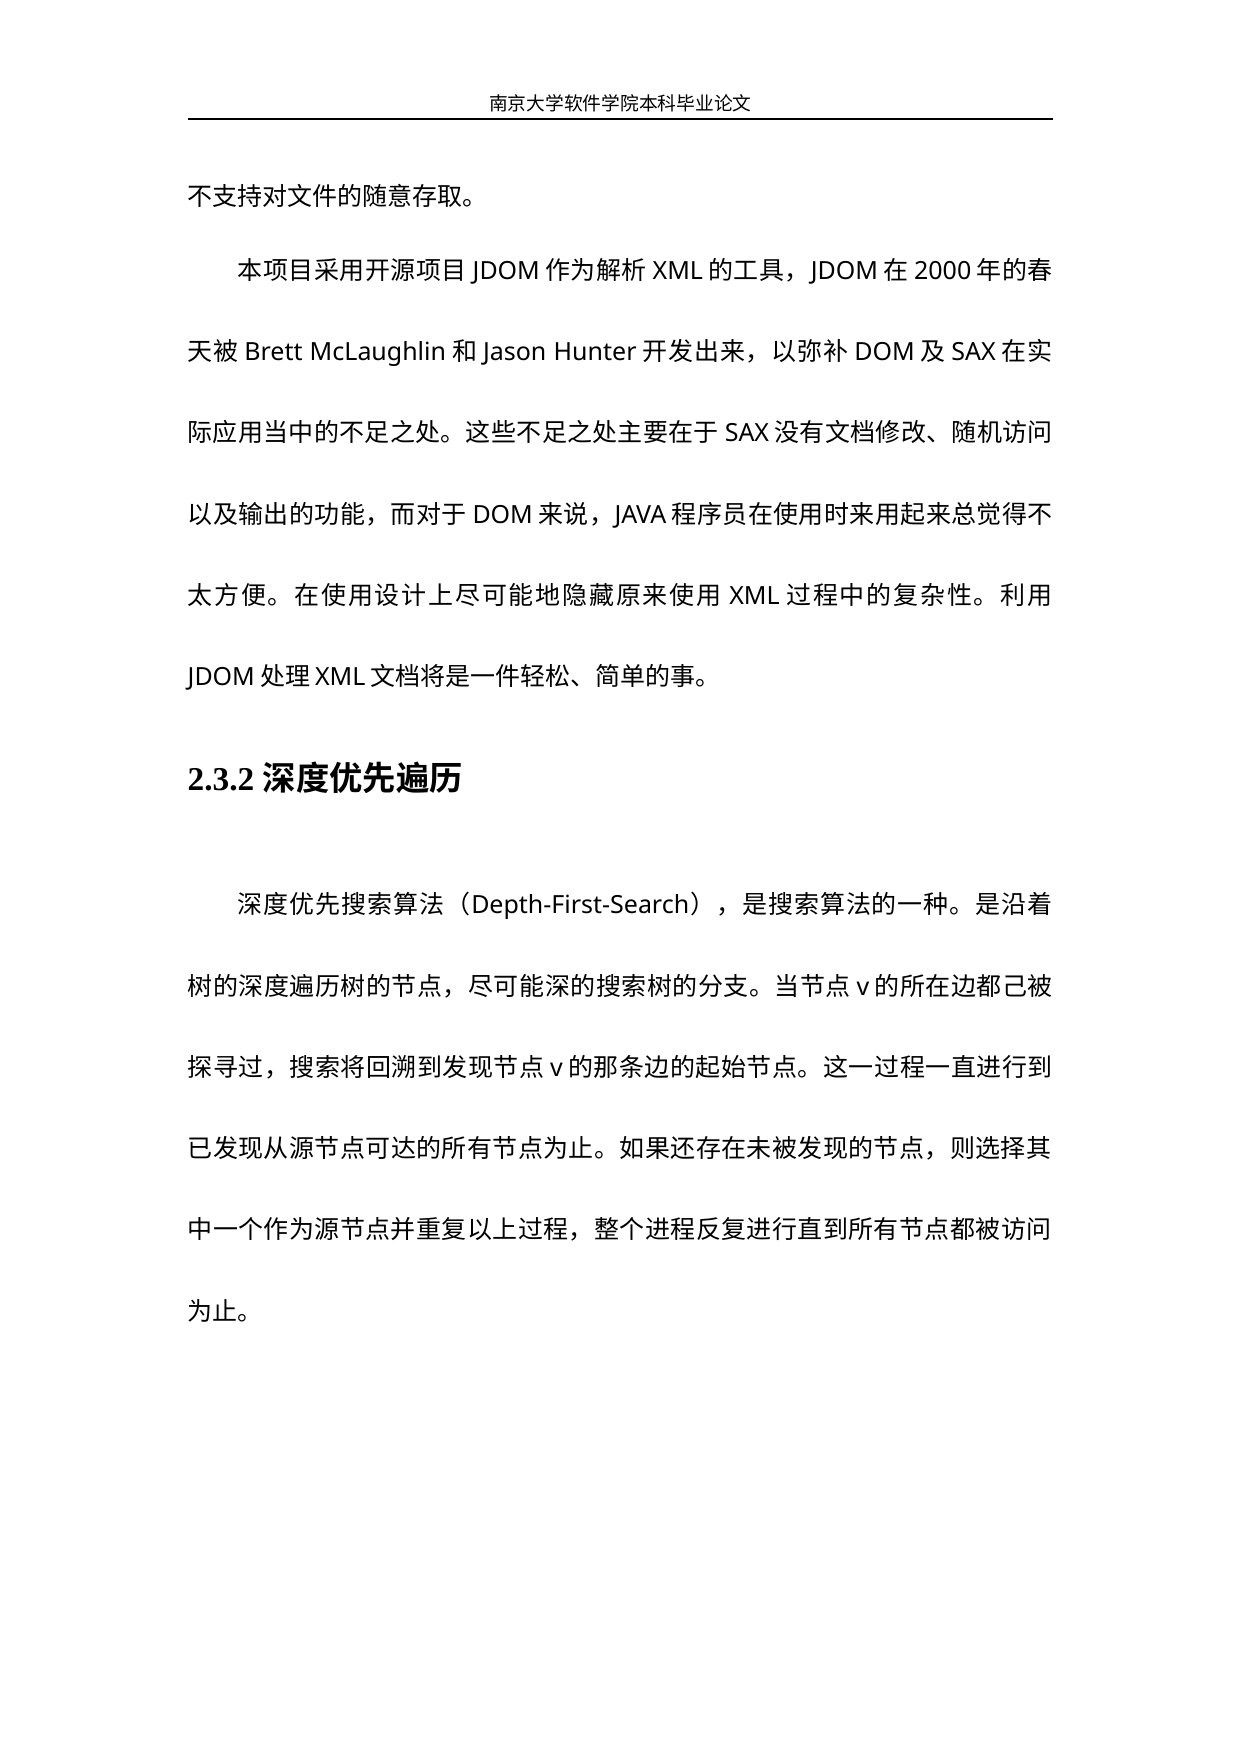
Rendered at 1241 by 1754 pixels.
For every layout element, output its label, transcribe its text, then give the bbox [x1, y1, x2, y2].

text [187, 162, 1053, 227]
text 本项目采用开源项目JDOM作为解析XML的工具，JDOM在2000年的春天被Brett McLaughlin和Jason Hunter开发出来，以弥补DOM及SAX在实际应用当中的不足之处。这些不足之处主要在于SAX没有文档修改、随机访问以及输出的功能，而对于DOM来说，JAVA程序员在使用时来用起来总觉得不太方便。在使用设计上尽可能地隐藏原来使用XML过程中的复杂性。利用JDOM处理XML文档将是一件轻松、简单的事。 [187, 236, 1053, 707]
text 深度优先搜索算法（Depth-First-Search），是搜索算法的一种。是沿着树的深度遍历树的节点，尽可能深的搜索树的分支。当节点v的所在边都己被探寻过，搜索将回溯到发现节点v的那条边的起始节点。这一过程一直进行到已发现从源节点可达的所有节点为止。如果还存在未被发现的节点，则选择其中一个作为源节点并重复以上过程，整个进程反复进行直到所有节点都被访问为止。 [187, 871, 1053, 1342]
subtitle 2.3.2 深度优先遍历 [187, 743, 1053, 808]
